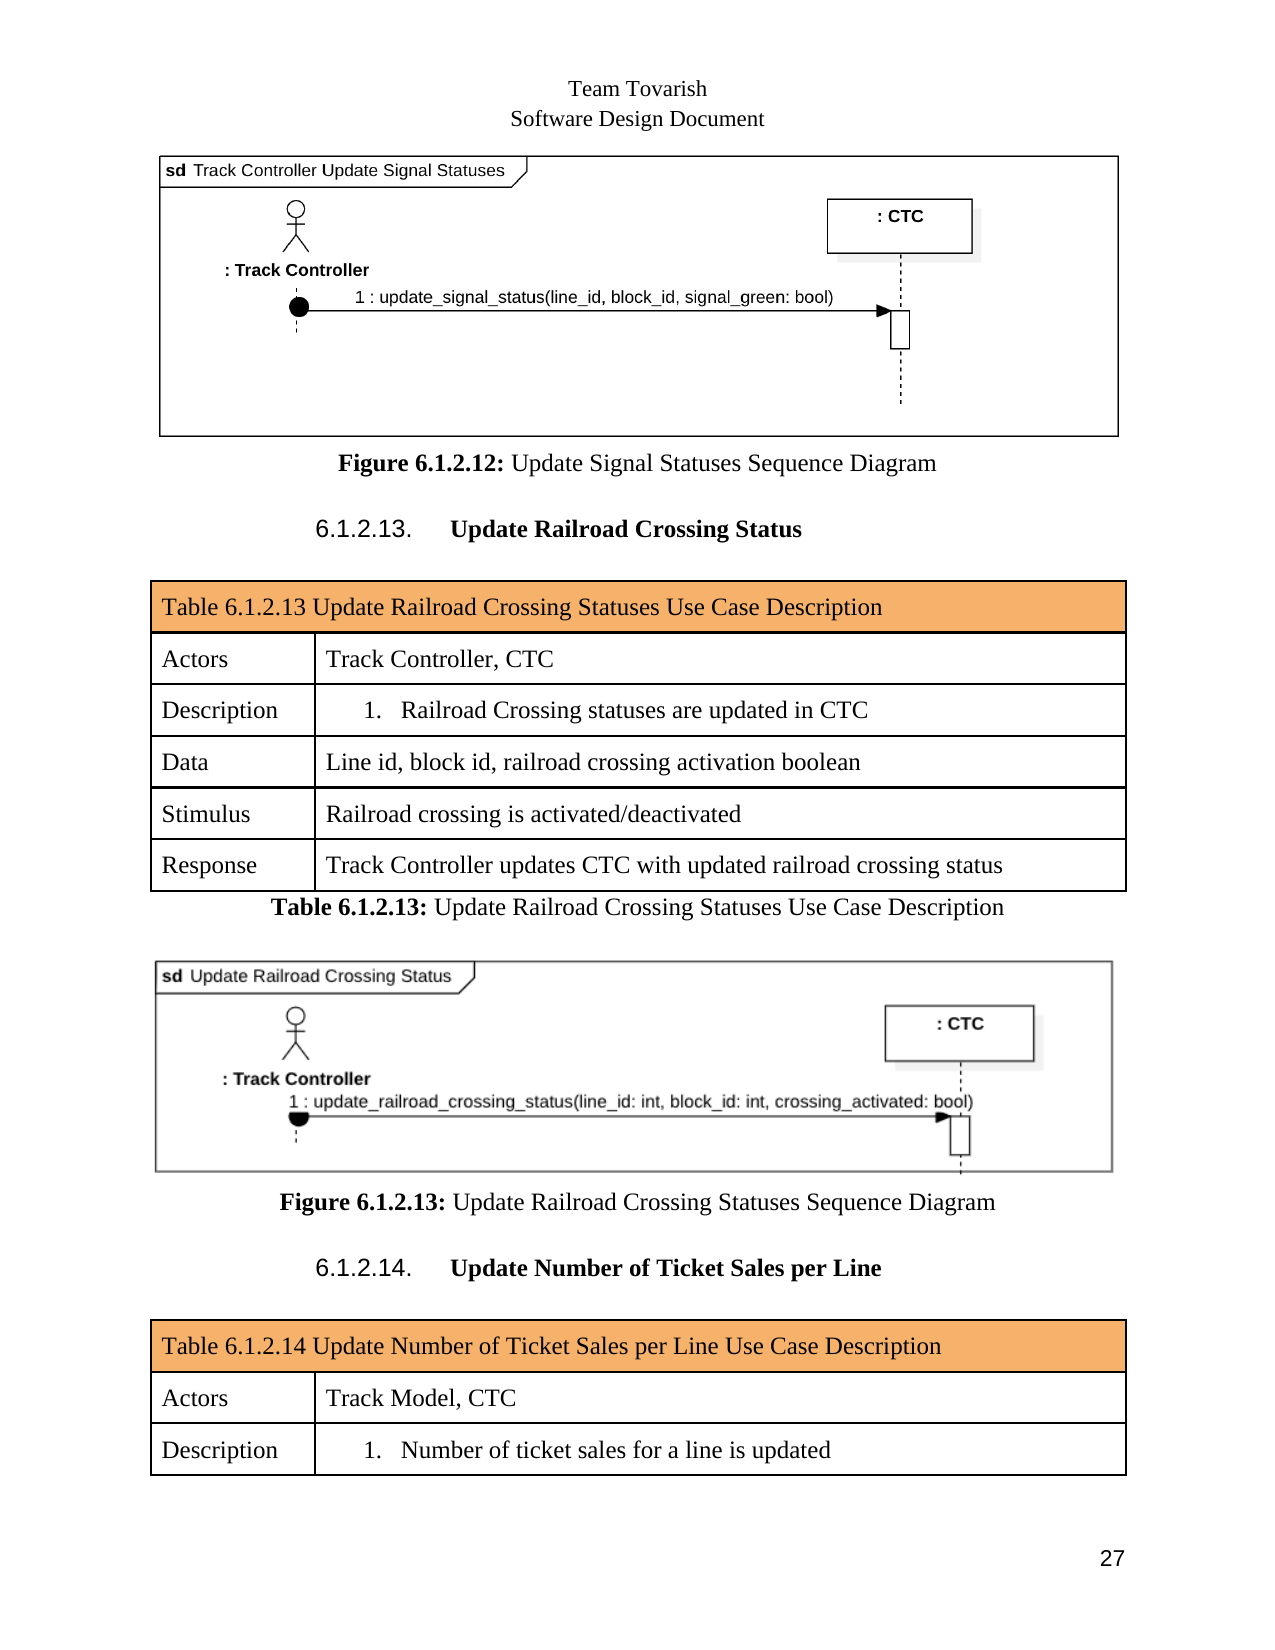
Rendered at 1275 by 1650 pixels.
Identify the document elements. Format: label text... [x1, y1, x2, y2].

table_cell Description [152, 1424, 314, 1474]
table_cell Track Controller, CTC [316, 634, 1125, 683]
table_cell Actors [152, 1373, 314, 1422]
text Table 6.1.2.13: Update Railroad Crossing Statuses Use Case Description [150, 892, 1125, 921]
table_header Table 6.1.2.14 Update Number of Ticket Sales per Line Use Case Description [152, 1321, 1125, 1371]
table_cell Data [152, 737, 314, 786]
table_header Table 6.1.2.13 Update Railroad Crossing Statuses Use Case Description [152, 582, 1125, 631]
picture [150, 150, 1125, 444]
table_cell Response [152, 840, 314, 890]
table_cell Number of ticket sales for a line is updated [316, 1424, 1125, 1474]
list Update Railroad Crossing Status [412, 514, 1125, 542]
picture [150, 957, 1125, 1183]
table_cell Stimulus [152, 789, 314, 838]
table_cell Description [152, 685, 314, 735]
table_cell Railroad Crossing statuses are updated in CTC [316, 685, 1125, 735]
list Update Number of Ticket Sales per Line [412, 1253, 1125, 1282]
table_cell Actors [152, 634, 314, 683]
table_cell Railroad crossing is activated/deactivated [316, 789, 1125, 838]
table_cell Track Controller updates CTC with updated railroad crossing status [316, 840, 1125, 890]
table_cell Track Model, CTC [316, 1373, 1125, 1422]
text Figure 6.1.2.13: Update Railroad Crossing Statuses Sequence Diagram [150, 1187, 1125, 1216]
text Figure 6.1.2.12: Update Signal Statuses Sequence Diagram [150, 448, 1125, 476]
table_cell Line id, block id, railroad crossing activation boolean [316, 737, 1125, 786]
